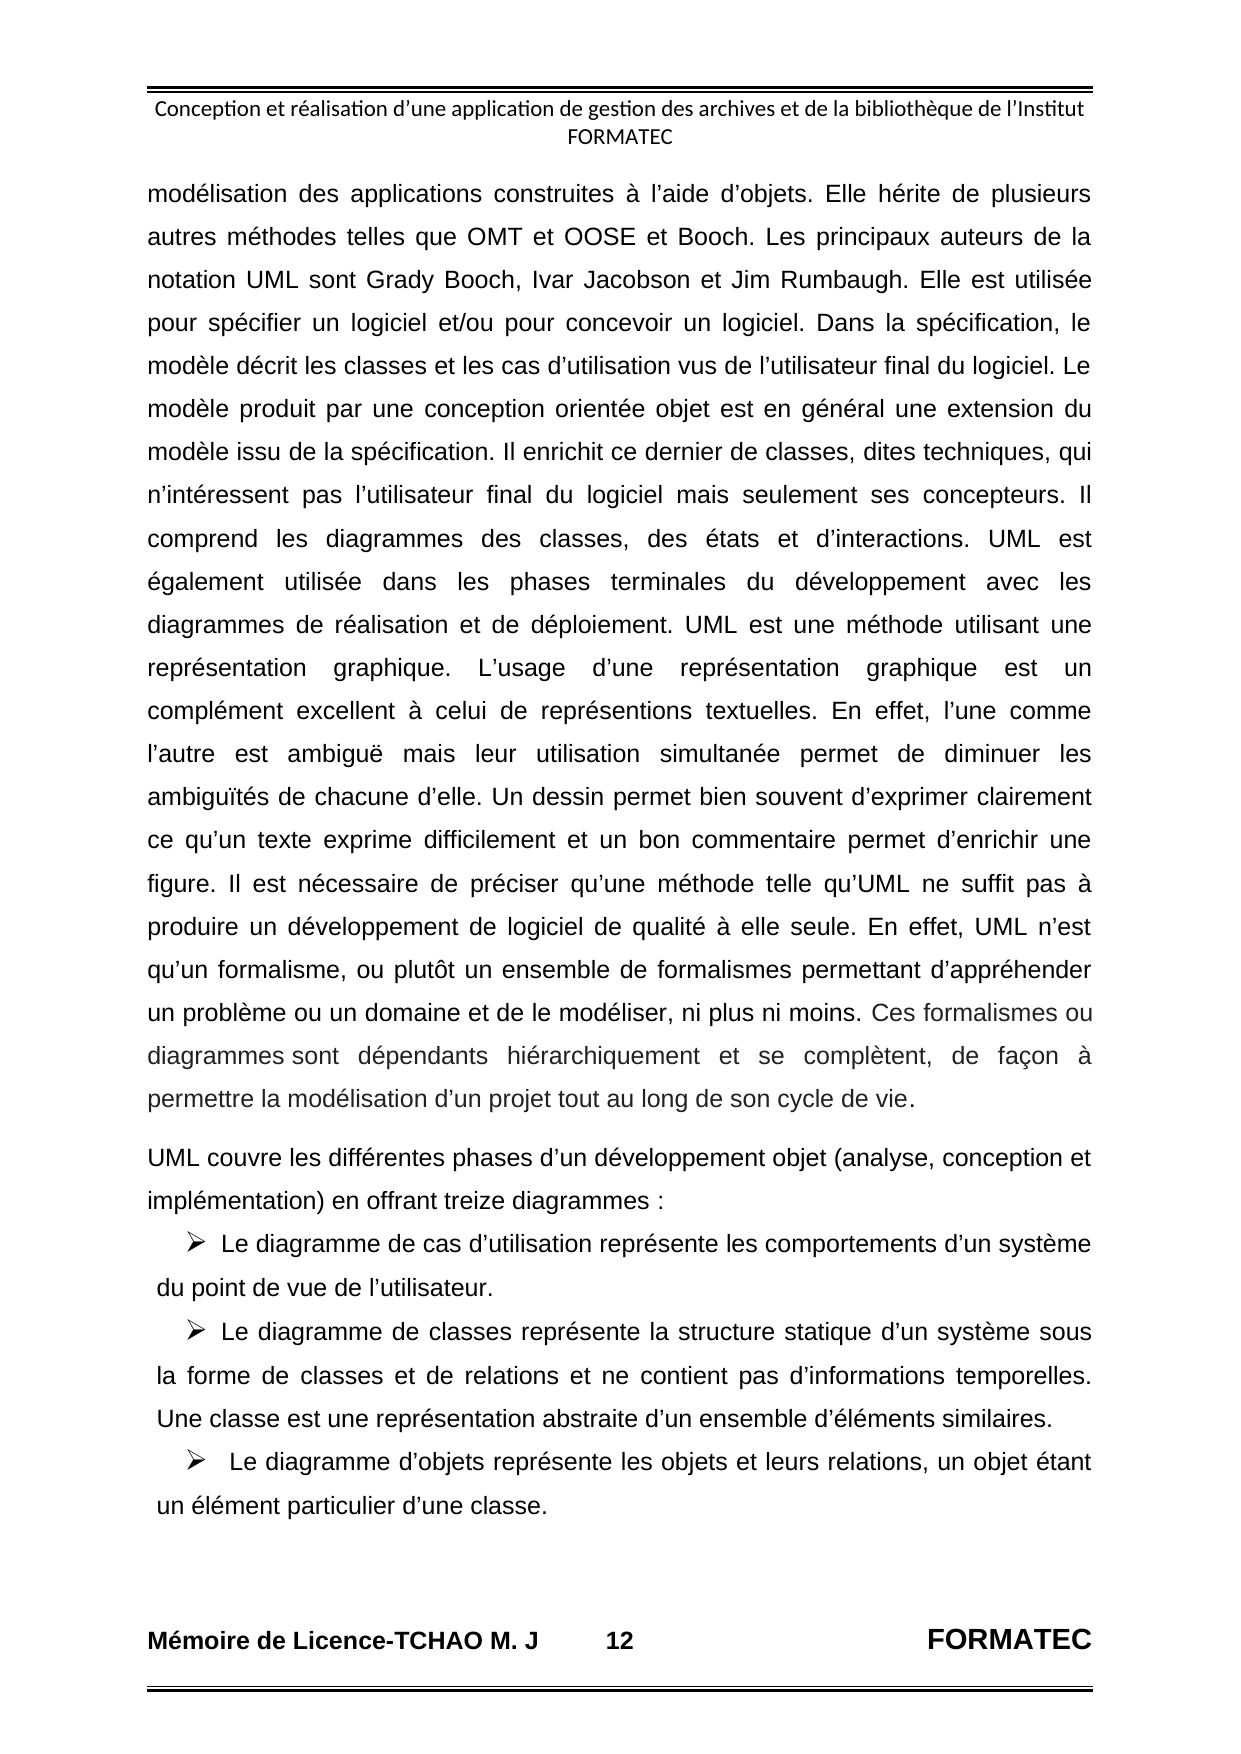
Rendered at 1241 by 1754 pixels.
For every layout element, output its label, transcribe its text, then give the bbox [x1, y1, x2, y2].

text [147, 178, 1093, 1113]
list Le diagramme de cas d’utilisation représente les comportements d’un système du point de vue de l’utilisateur. [156, 1229, 1093, 1302]
list Le diagramme d’objets représente les objets et leurs relations, un objet étant un élément particulier d’une classe. [156, 1447, 1093, 1520]
list UML couvre les différentes phases d’un développement objet (analyse, conception et implémentation) en offrant treize diagrammes : [147, 1143, 1093, 1215]
list Le diagramme de classes représente la structure statique d’un système sous la forme de classes et de relations et ne contient pas d’informations temporelles. Une classe est une représentation abstraite d’un ensemble d’éléments similaires. [156, 1316, 1093, 1432]
